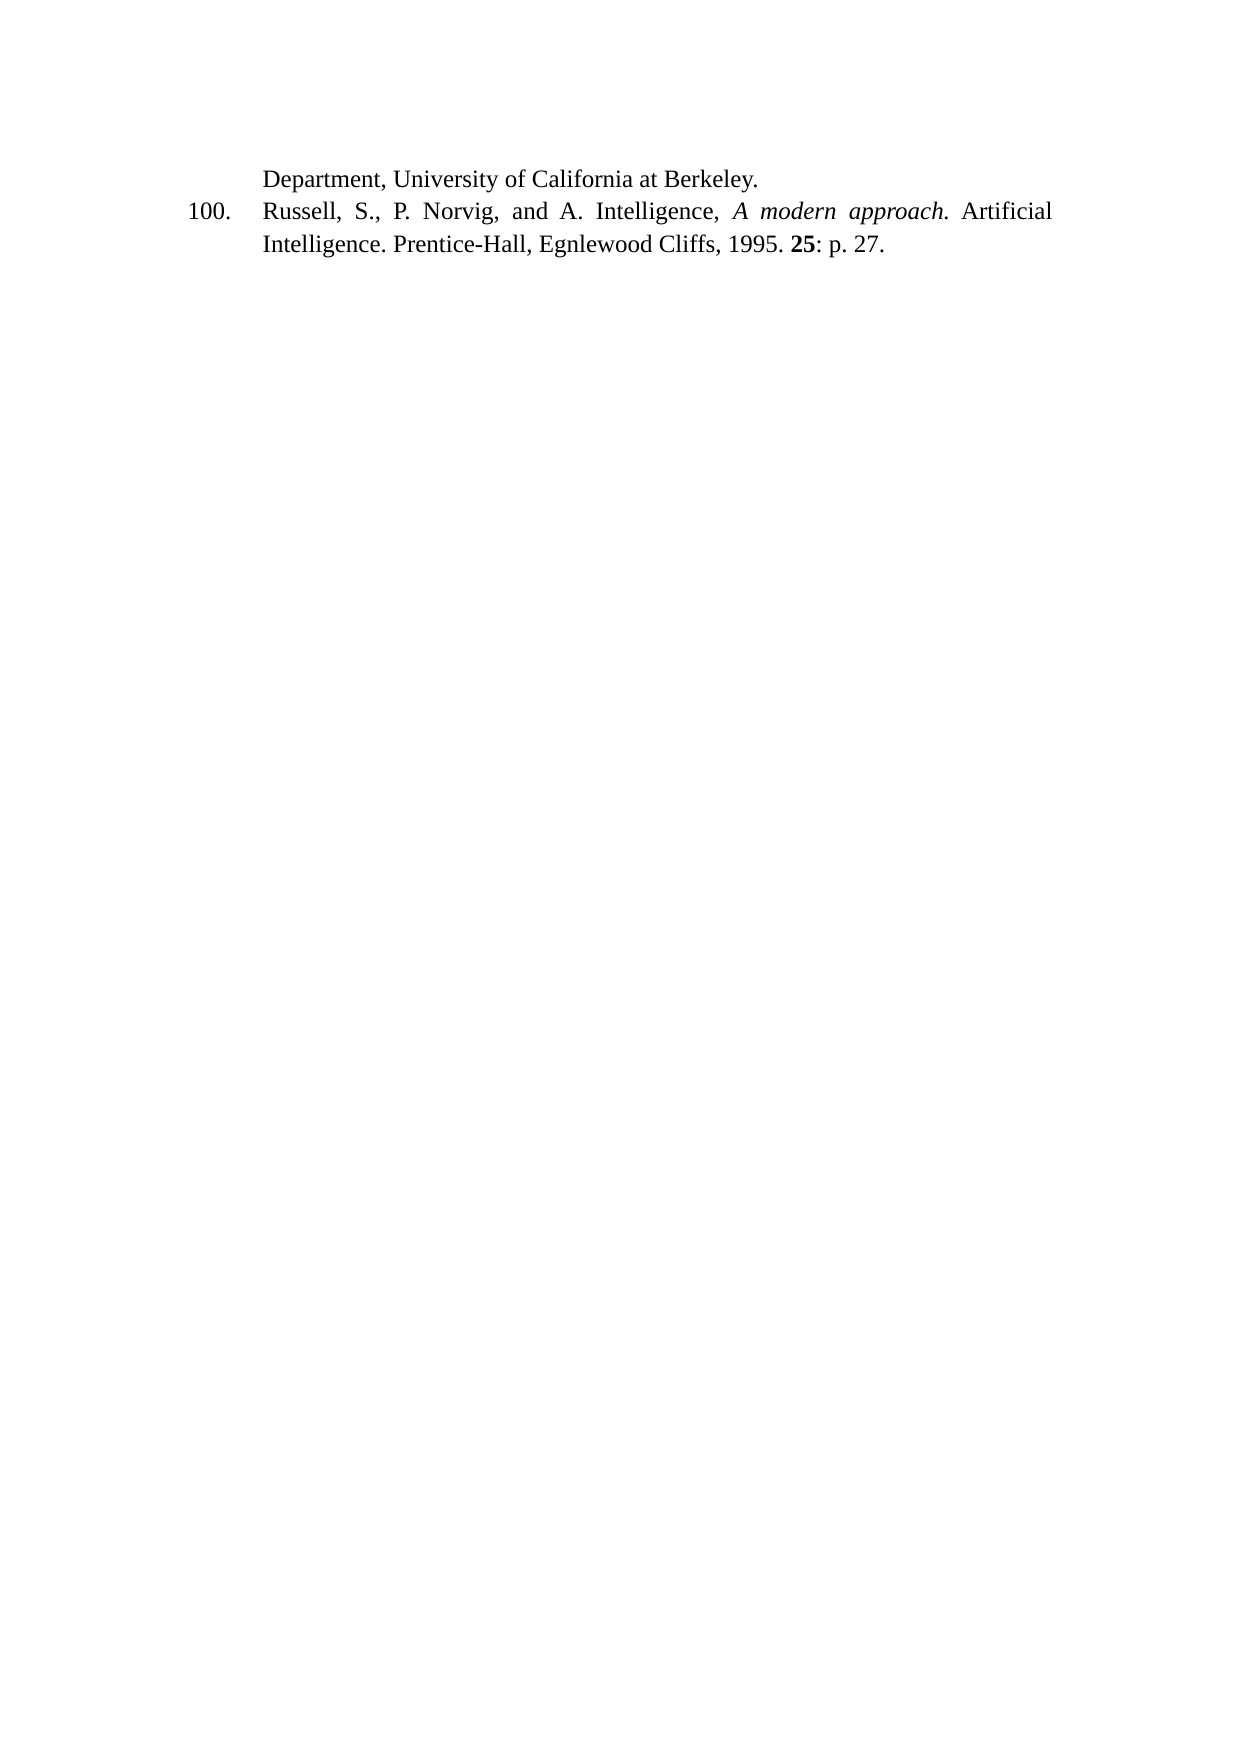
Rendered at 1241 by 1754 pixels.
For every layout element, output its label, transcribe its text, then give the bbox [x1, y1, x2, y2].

text 100. Russell, S., P. Norvig, and A. Intelligence, A modern approach. Artificial Intelligence. Prentice-Hall, Egnlewood Cliffs, 1995. 25: p. 27. [187, 194, 1053, 259]
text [187, 162, 1053, 194]
